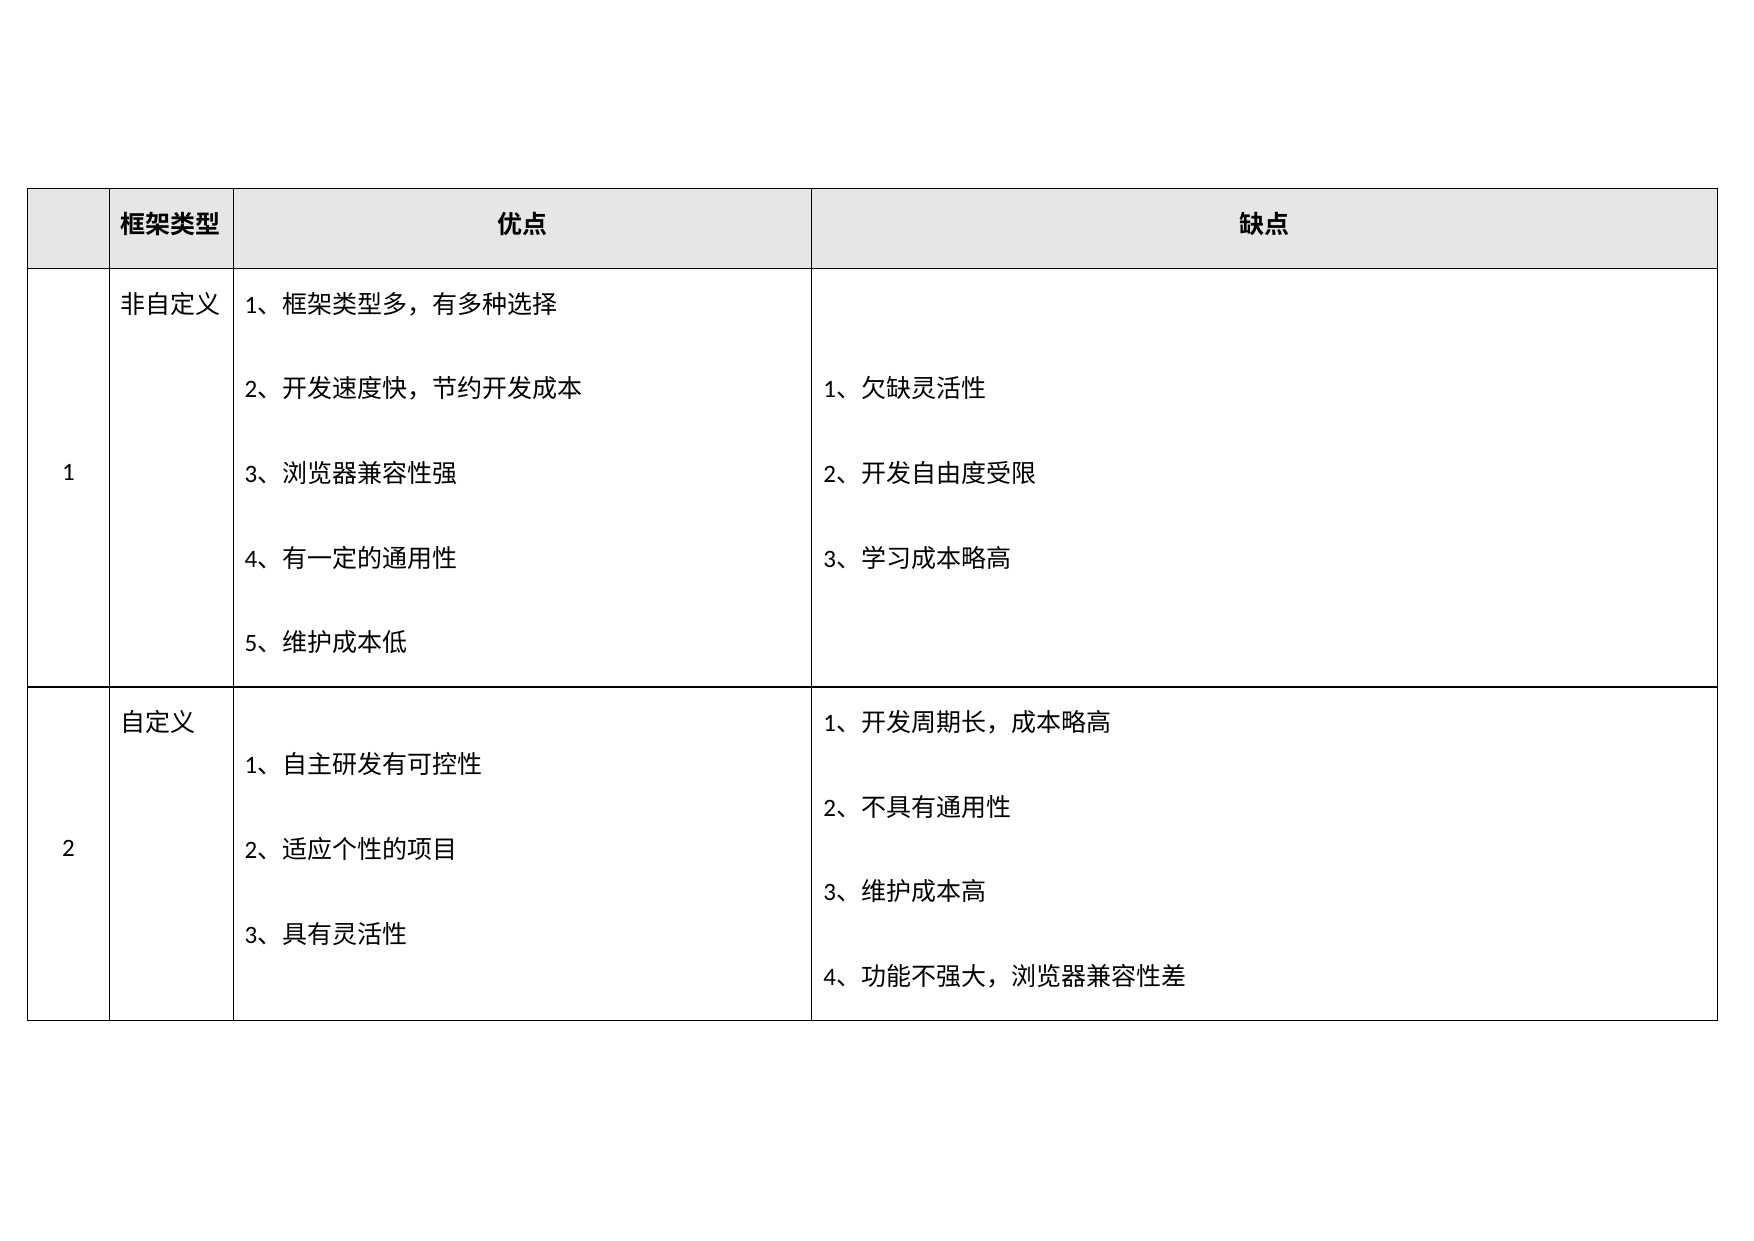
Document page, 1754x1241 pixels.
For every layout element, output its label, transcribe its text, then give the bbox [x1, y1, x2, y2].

table_cell 自主研发有可控性 适应个性的项目 具有灵活性 [234, 688, 811, 1020]
table_cell 非自定义 [110, 269, 233, 686]
table_cell 优点 [234, 189, 811, 268]
table_cell 自定义 [110, 688, 233, 1020]
table_cell 缺点 [812, 189, 1717, 268]
table_cell 1 [28, 269, 109, 686]
table_cell 框架类型 [110, 189, 233, 268]
table_cell 欠缺灵活性 开发自由度受限 学习成本略高 [812, 269, 1717, 686]
table_cell [28, 189, 109, 268]
table_cell 2 [28, 688, 109, 1020]
table_cell 开发周期长，成本略高 不具有通用性 维护成本高 功能不强大，浏览器兼容性差 [812, 688, 1717, 1020]
table_cell 框架类型多，有多种选择 开发速度快，节约开发成本 浏览器兼容性强 有一定的通用性 维护成本低 [234, 269, 811, 686]
